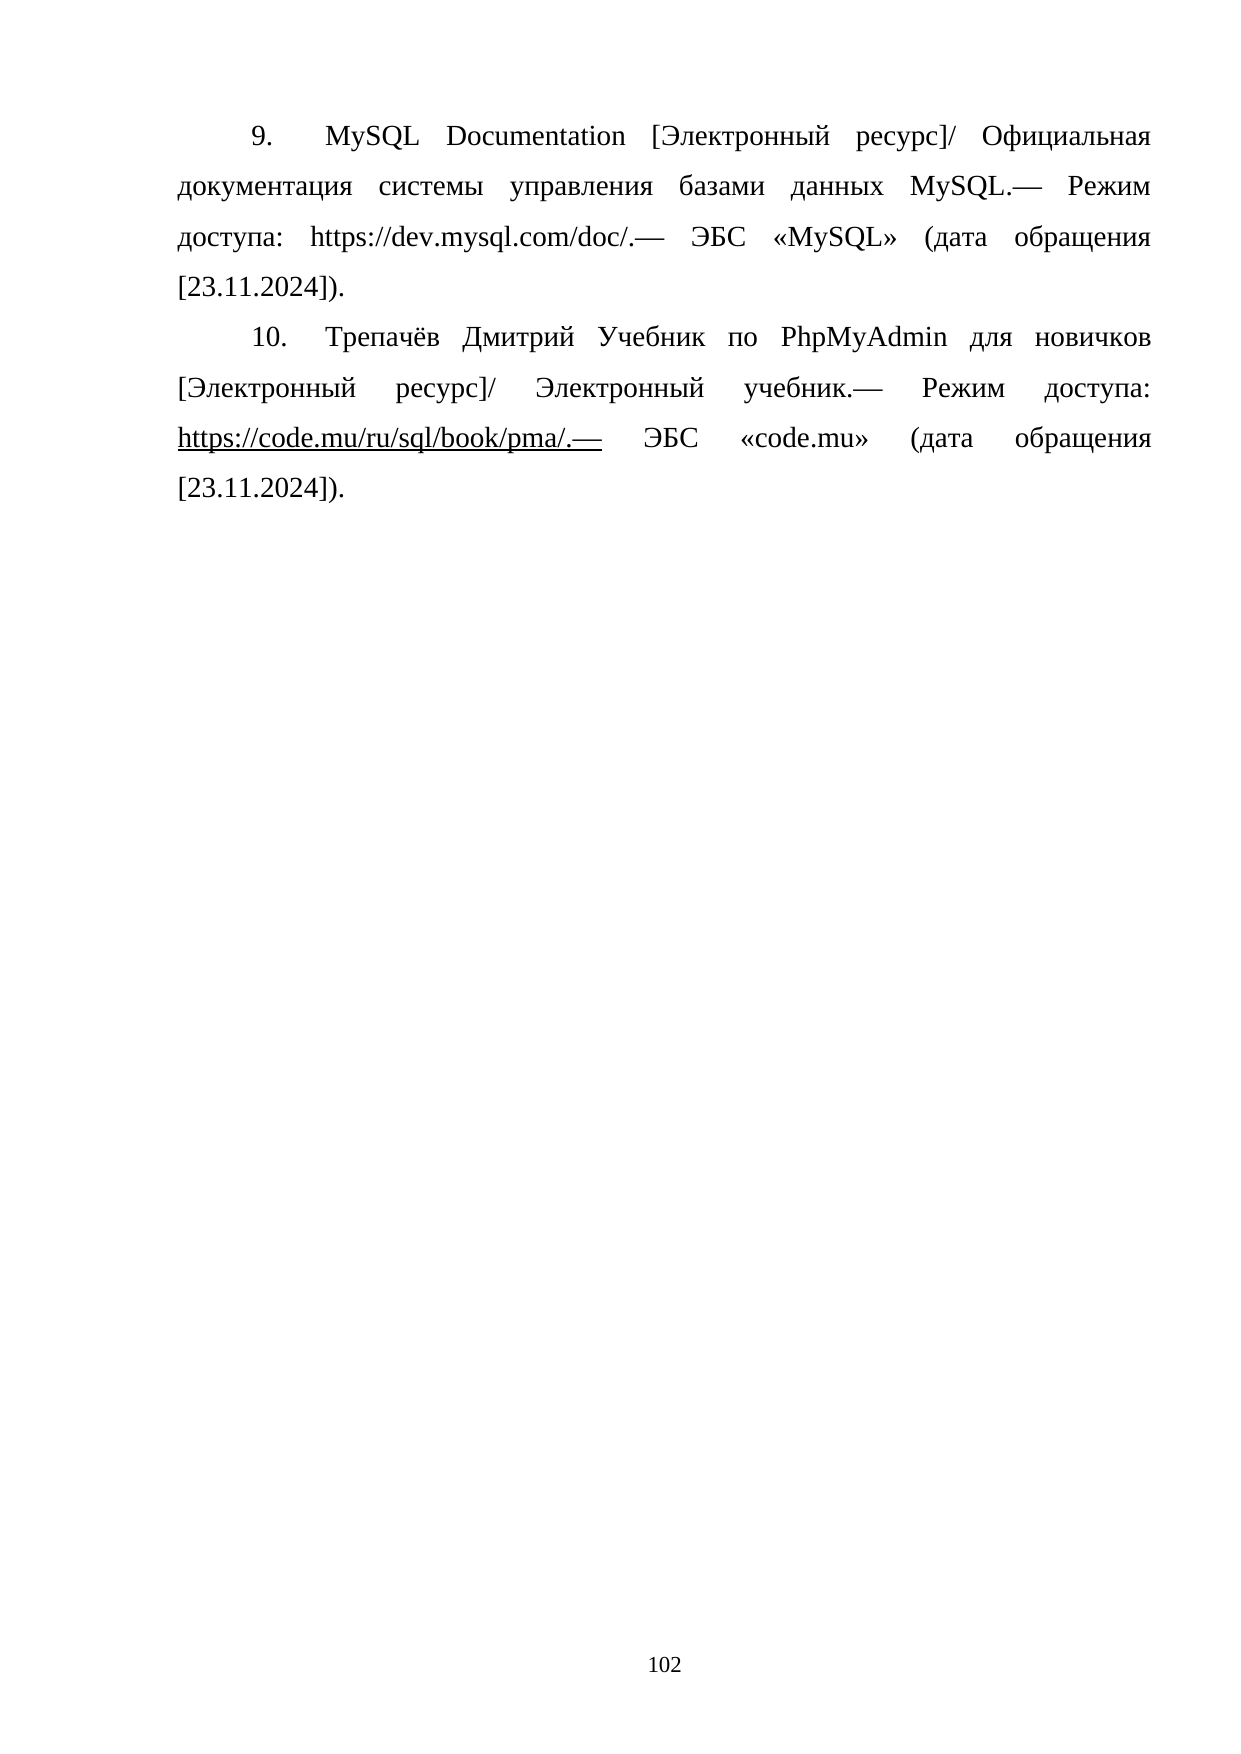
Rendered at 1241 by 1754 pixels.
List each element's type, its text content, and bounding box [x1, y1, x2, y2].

list Трепачёв Дмитрий Учебник по PhpMyAdmin для новичков [Электронный ресурс]/ Электронный учебник.— Режим доступа: https://code.mu/ru/sql/book/pma/.— ЭБС «code.mu» (дата обращения [23.11.2024]). [177, 319, 1152, 504]
list MySQL Documentation [Электронный ресурс]/ Официальная документация системы управления базами данных MySQL.— Режим доступа: https://dev.mysql.com/doc/.— ЭБС «MySQL» (дата обращения [23.11.2024]). [177, 118, 1152, 303]
